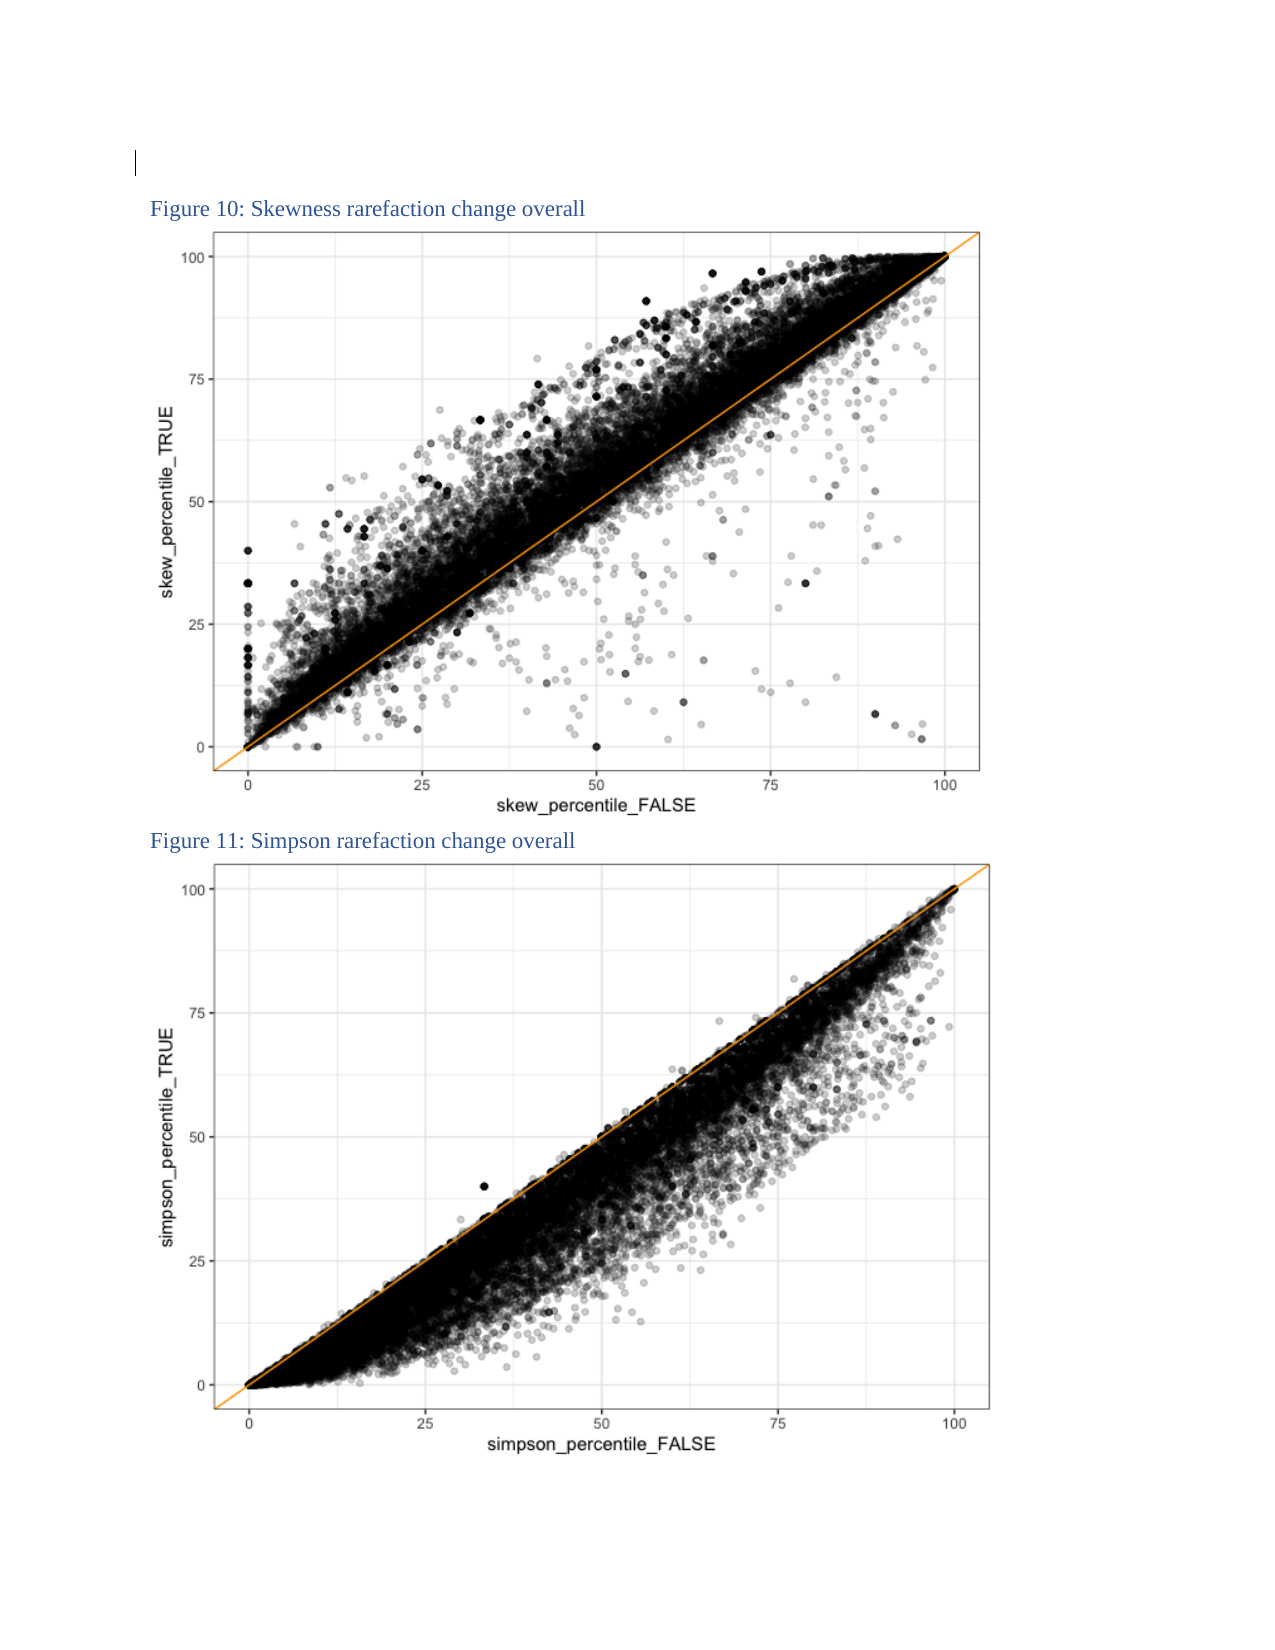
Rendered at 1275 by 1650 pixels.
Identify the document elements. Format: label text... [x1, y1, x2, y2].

picture [150, 856, 999, 1463]
picture [150, 223, 989, 824]
subtitle Figure 10: Skewness rarefaction change overall [150, 195, 1125, 221]
subtitle Figure 11: Simpson rarefaction change overall [150, 827, 1125, 854]
